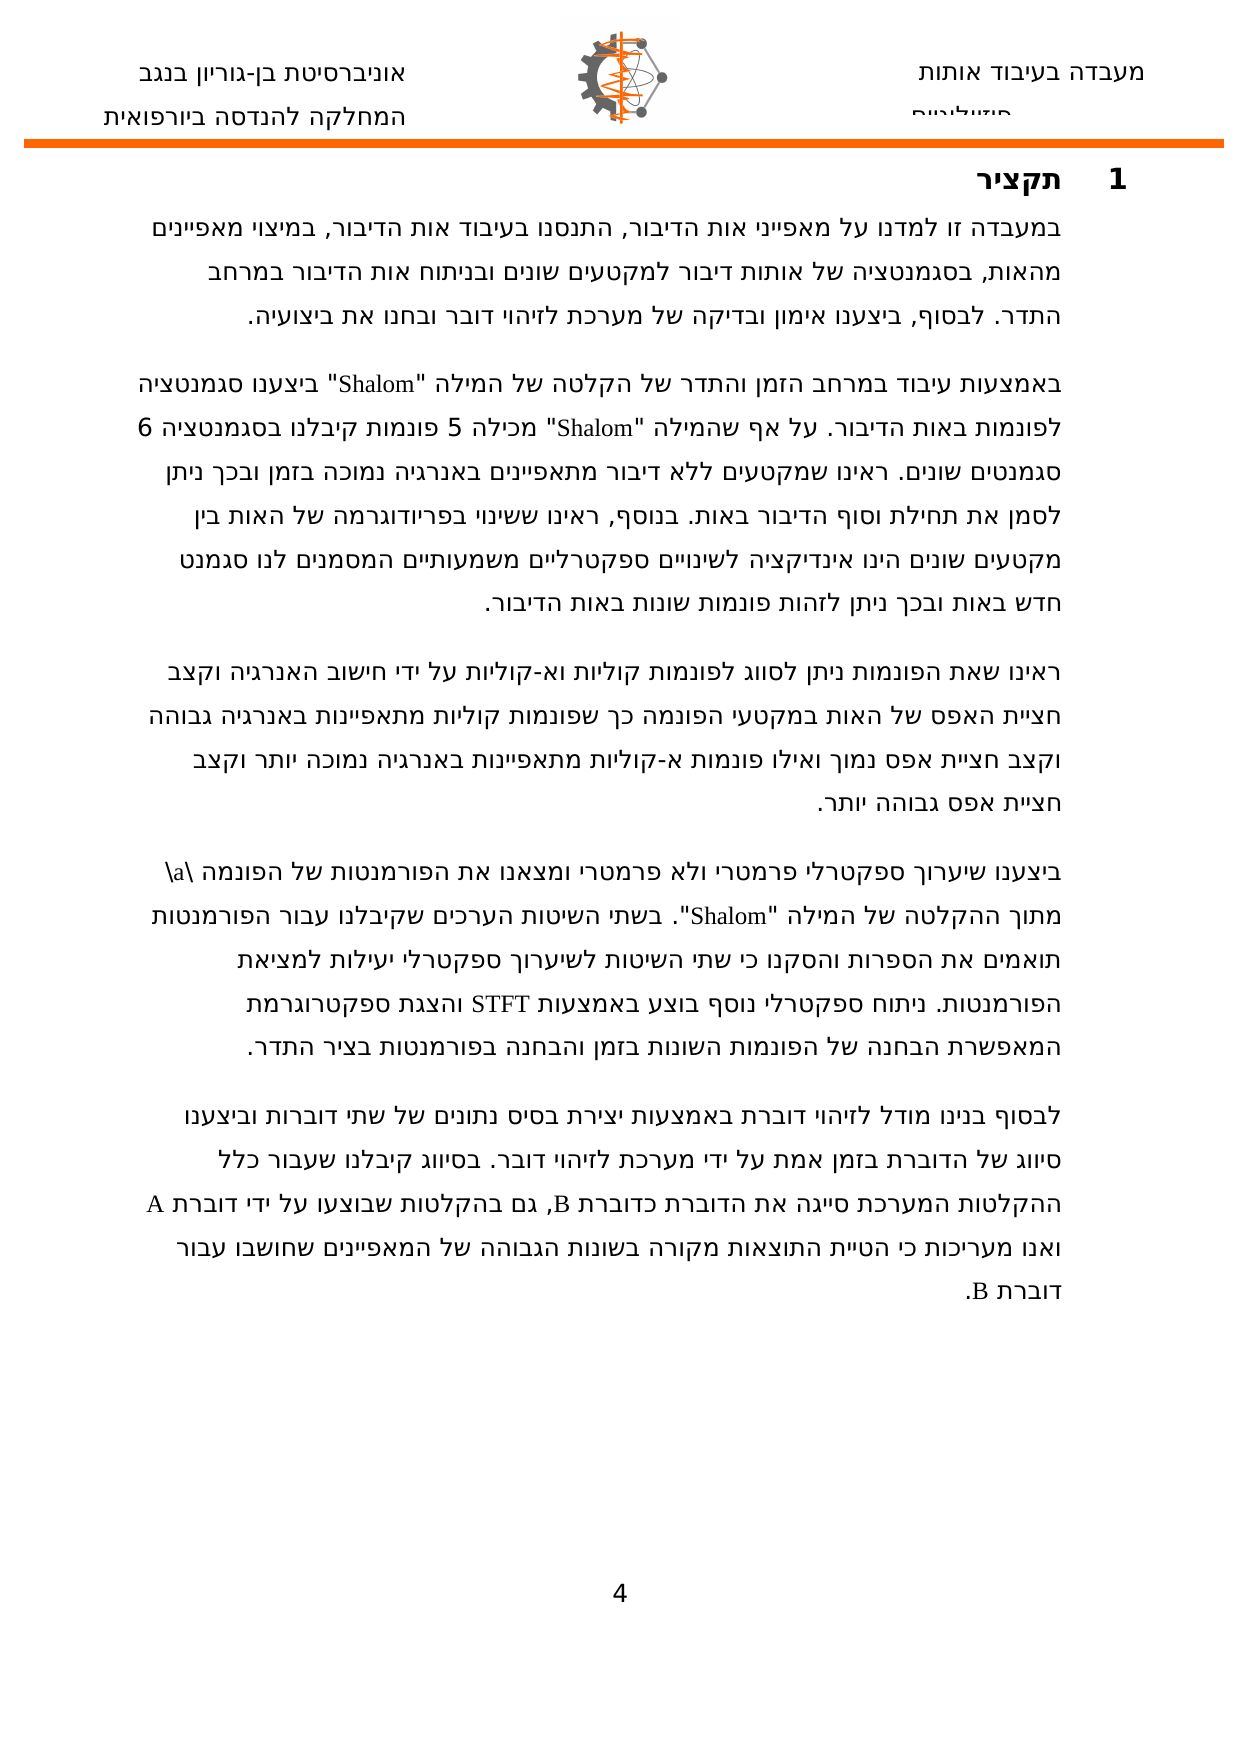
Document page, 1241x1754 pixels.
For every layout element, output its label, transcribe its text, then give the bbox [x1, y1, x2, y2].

text באמצעות עיבוד במרחב הזמן והתדר של הקלטה של המילה "Shalom" ביצענו סגמנטציה לפונמות באות הדיבור. על אף שהמילה "Shalom" מכילה 5 פונמות קיבלנו בסגמנטציה 6 סגמנטים שונים. ראינו שמקטעים ללא דיבור מתאפיינים באנרגיה נמוכה בזמן ובכך ניתן לסמן את תחילת וסוף הדיבור באות. בנוסף, ראינו ששינוי בפריודוגרמה של האות בין מקטעים שונים הינו אינדיקציה לשינויים ספקטרליים משמעותיים המסמנים לנו סגמנט חדש באות ובכך ניתן לזהות פונמות שונות באות הדיבור. [133, 369, 1062, 618]
subtitle תקציר [133, 162, 1107, 196]
text לבסוף בנינו מודל לזיהוי דוברת באמצעות יצירת בסיס נתונים של שתי דוברות וביצענו סיווג של הדוברת בזמן אמת על ידי מערכת לזיהוי דובר. בסיווג קיבלנו שעבור כלל ההקלטות המערכת סייגה את הדוברת כדוברת B, גם בהקלטות שבוצעו על ידי דוברת A ואנו מעריכות כי הטיית התוצאות מקורה בשונות הגבוהה של המאפיינים שחושבו עבור דוברת B. [133, 1101, 1062, 1306]
picture [560, 16, 680, 136]
text במעבדה זו למדנו על מאפייני אות הדיבור, התנסנו בעיבוד אות הדיבור, במיצוי מאפיינים מהאות, בסגמנטציה של אותות דיבור למקטעים שונים ובניתוח אות הדיבור במרחב התדר. לבסוף, ביצענו אימון ובדיקה של מערכת לזיהוי דובר ובחנו את ביצועיה. [133, 213, 1062, 330]
text ראינו שאת הפונמות ניתן לסווג לפונמות קוליות וא-קוליות על ידי חישוב האנרגיה וקצב חציית האפס של האות במקטעי הפונמה כך שפונמות קוליות מתאפיינות באנרגיה גבוהה וקצב חציית אפס נמוך ואילו פונמות א-קוליות מתאפיינות באנרגיה נמוכה יותר וקצב חציית אפס גבוהה יותר. [133, 657, 1062, 818]
text ביצענו שיערוך ספקטרלי פרמטרי ולא פרמטרי ומצאנו את הפורמנטות של הפונמה \a\ מתוך ההקלטה של המילה "Shalom". בשתי השיטות הערכים שקיבלנו עבור הפורמנטות תואמים את הספרות והסקנו כי שתי השיטות לשיערוך ספקטרלי יעילות למציאת הפורמנטות. ניתוח ספקטרלי נוסף בוצע באמצעות STFT והצגת ספקטרוגרמת המאפשרת הבחנה של הפונמות השונות בזמן והבחנה בפורמנטות בציר התדר. [133, 857, 1062, 1062]
